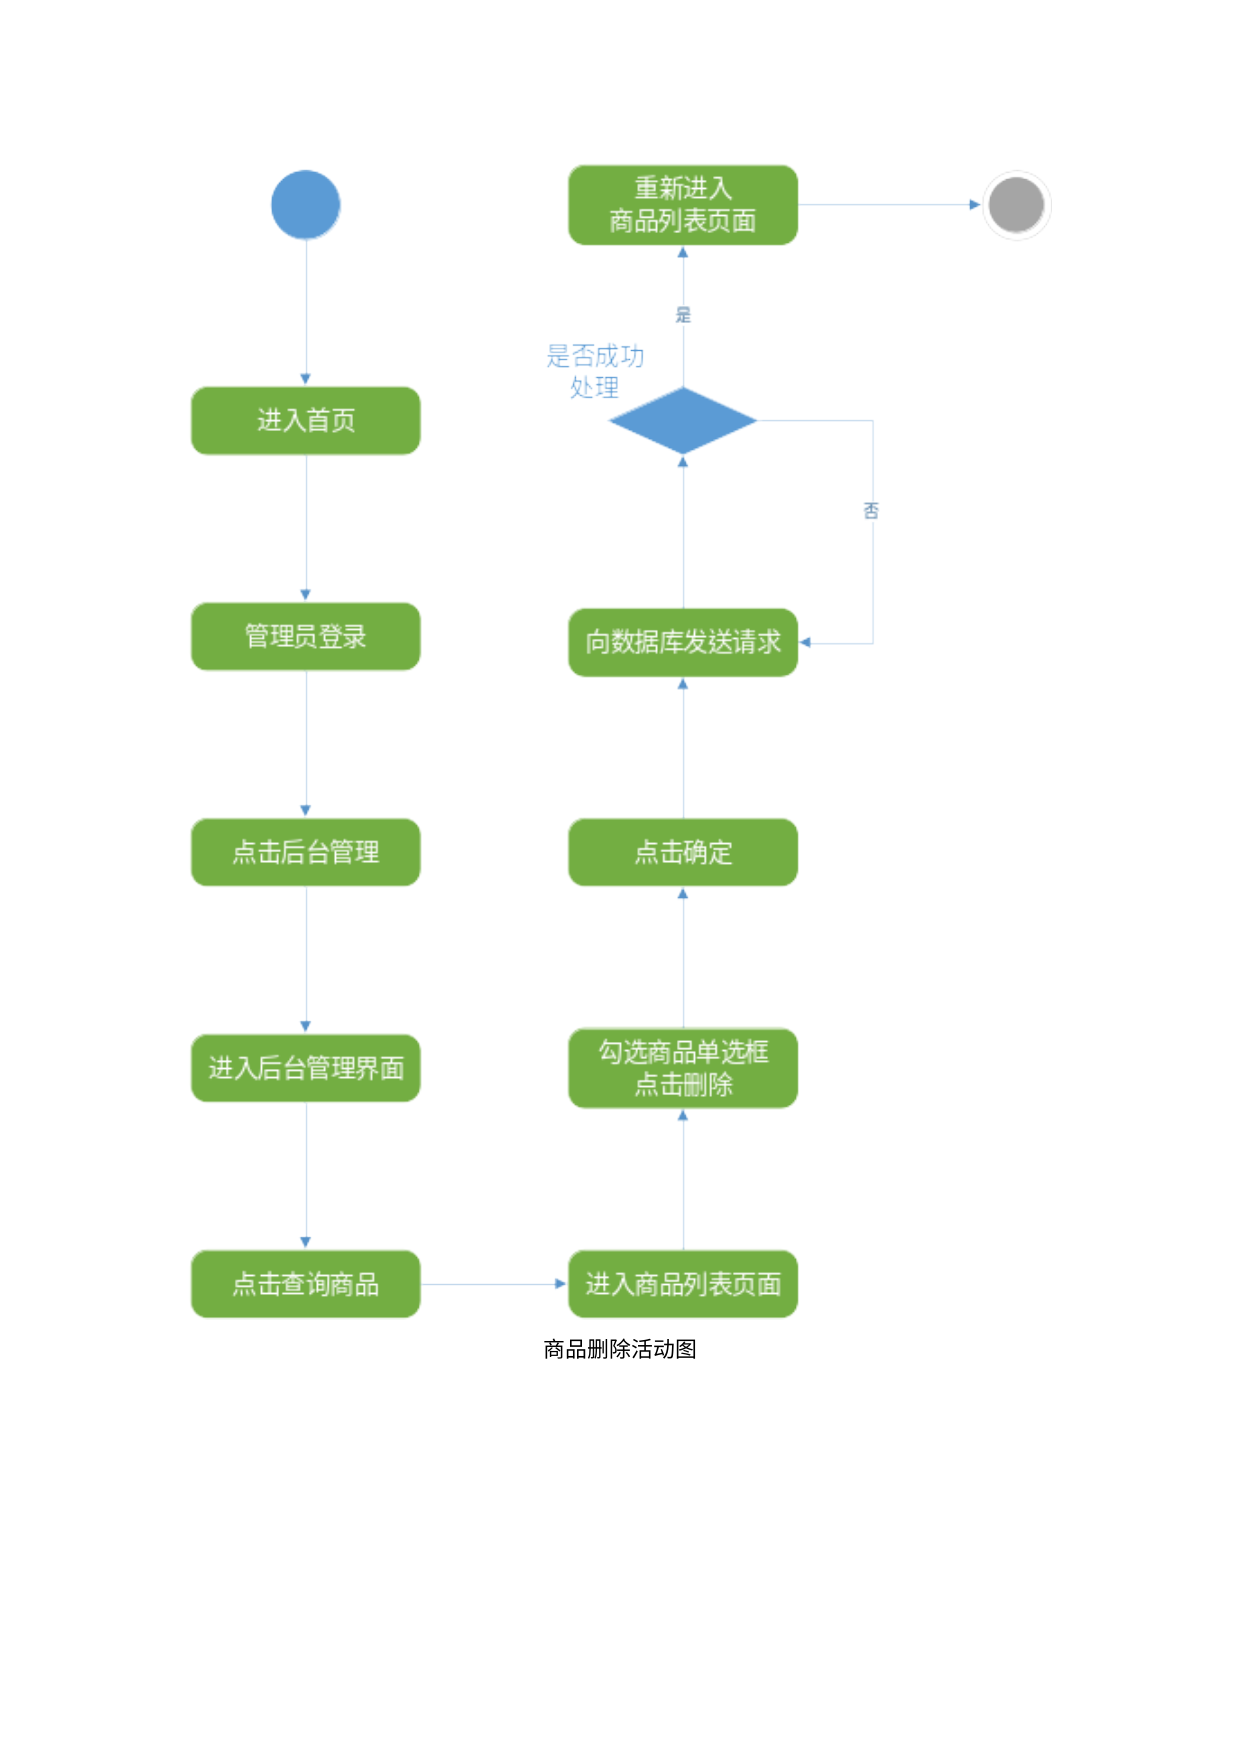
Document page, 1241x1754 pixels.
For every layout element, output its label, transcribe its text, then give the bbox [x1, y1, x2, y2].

text 商品删除活动图 [187, 1332, 1053, 1364]
